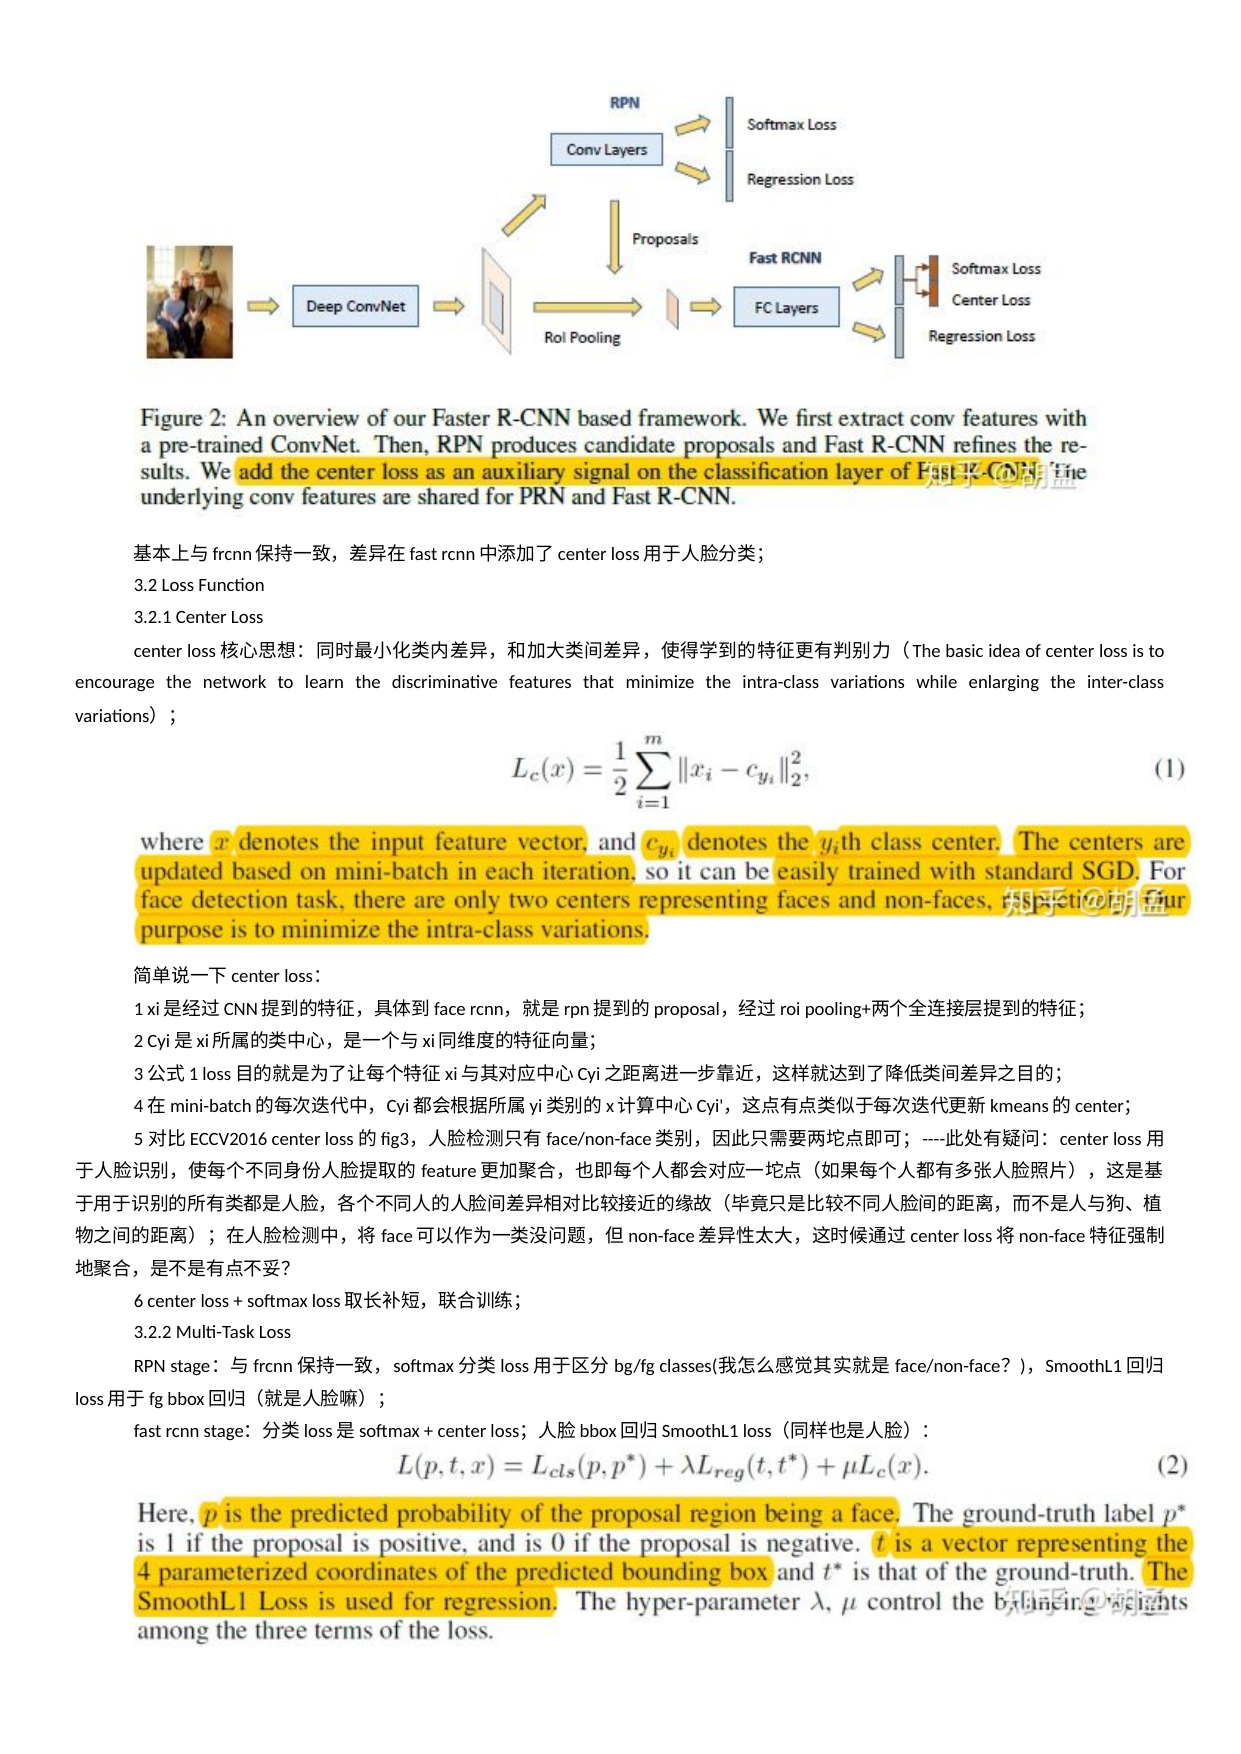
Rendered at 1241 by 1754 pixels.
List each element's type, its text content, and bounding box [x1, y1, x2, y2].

picture [133, 80, 1103, 517]
text fast rcnn stage：分类loss是softmax + center loss；人脸bbox回归SmoothL1 loss（同样也是人脸）： [75, 1413, 1165, 1446]
text center loss核心思想：同时最小化类内差异，和加大类间差异，使得学到的特征更有判别力（The basic idea of center loss is to encourage the network to learn the discriminative features that minimize the intra-class variations while enlarging the inter-class variations）； [75, 633, 1165, 731]
text 1 xi是经过CNN提到的特征，具体到face rcnn，就是rpn提到的proposal，经过roi pooling+两个全连接层提到的特征； [75, 991, 1165, 1023]
text 3 公式1 loss目的就是为了让每个特征xi与其对应中心Cyi之距离进一步靠近，这样就达到了降低类间差异之目的； [75, 1056, 1165, 1088]
text 3.2 Loss Function [75, 568, 1165, 601]
text 3.2.1 Center Loss [75, 601, 1165, 633]
text 简单说一下center loss： [75, 958, 1165, 991]
picture [133, 730, 1197, 948]
text 4 在mini-batch的每次迭代中，Cyi都会根据所属yi类别的x计算中心Cyi'，这点有点类似于每次迭代更新kmeans的center； [75, 1088, 1165, 1121]
text 5 对比ECCV2016 center loss的fig3，人脸检测只有face/non-face类别，因此只需要两坨点即可；----此处有疑问：center loss用于人脸识别，使每个不同身份人脸提取的feature更加聚合，也即每个人都会对应一坨点（如果每个人都有多张人脸照片），这是基于用于识别的所有类都是人脸，各个不同人的人脸间差异相对比较接近的缘故（毕竟只是比较不同人脸间的距离，而不是人与狗、植物之间的距离）；在人脸检测中，将face可以作为一类没问题，但non-face差异性太大，这时候通过center loss将non-face特征强制地聚合，是不是有点不妥？ [75, 1121, 1165, 1283]
text 6 center loss + softmax loss取长补短，联合训练； [75, 1283, 1165, 1316]
text 基本上与frcnn保持一致，差异在fast rcnn中添加了center loss用于人脸分类； [75, 536, 1165, 568]
text 3.2.2 Multi-Task Loss [75, 1316, 1165, 1348]
text RPN stage：与frcnn保持一致，softmax分类loss用于区分bg/fg classes(我怎么感觉其实就是face/non-face？)，SmoothL1回归loss用于fg bbox回归（就是人脸嘛）； [75, 1348, 1165, 1413]
text 2 Cyi是xi所属的类中心，是一个与xi同维度的特征向量； [75, 1023, 1165, 1056]
picture [133, 1445, 1197, 1647]
